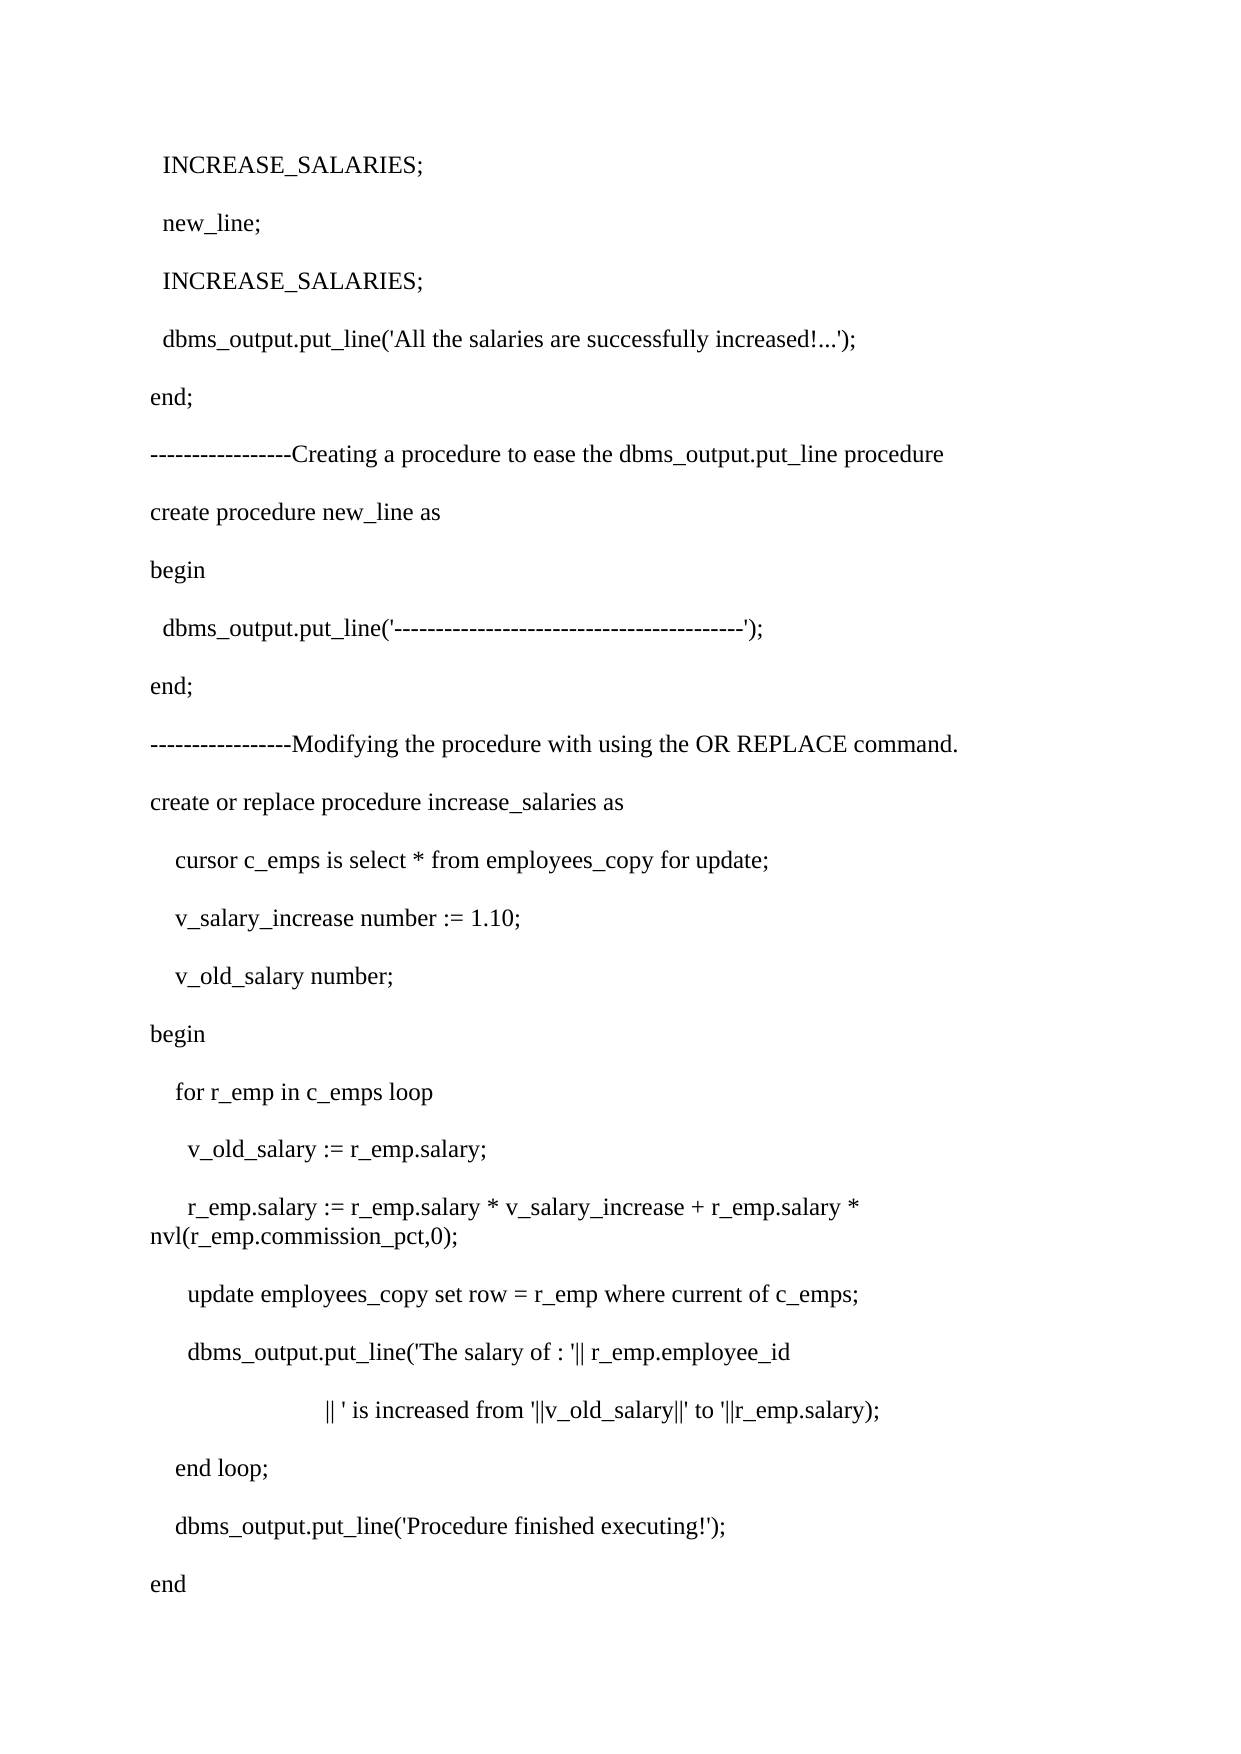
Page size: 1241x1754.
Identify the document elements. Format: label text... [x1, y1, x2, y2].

text end; [150, 671, 1090, 700]
text dbms_output.put_line('------------------------------------------'); [150, 613, 1090, 642]
text begin [150, 555, 1090, 584]
text new_line; [150, 208, 1090, 237]
text for r_emp in c_emps loop [150, 1077, 1090, 1105]
text dbms_output.put_line('Procedure finished executing!'); [150, 1511, 1090, 1539]
text create procedure new_line as [150, 497, 1090, 526]
text end; [150, 382, 1090, 410]
text dbms_output.put_line('The salary of : '|| r_emp.employee_id [150, 1337, 1090, 1366]
text -----------------Creating a procedure to ease the dbms_output.put_line procedure [150, 439, 1090, 468]
text || ' is increased from '||v_old_salary||' to '||r_emp.salary); [150, 1395, 1090, 1424]
text -----------------Modifying the procedure with using the OR REPLACE command. [150, 729, 1090, 758]
text v_old_salary number; [150, 961, 1090, 989]
text r_emp.salary := r_emp.salary * v_salary_increase + r_emp.salary * nvl(r_emp.commission_pct,0); [150, 1192, 1090, 1250]
text INCREASE_SALARIES; [150, 266, 1090, 294]
text cursor c_emps is select * from employees_copy for update; [150, 845, 1090, 874]
text end [150, 1569, 1090, 1597]
text end loop; [150, 1453, 1090, 1482]
text v_salary_increase number := 1.10; [150, 903, 1090, 932]
text update employees_copy set row = r_emp where current of c_emps; [150, 1279, 1090, 1308]
text create or replace procedure increase_salaries as [150, 787, 1090, 816]
text begin [150, 1019, 1090, 1047]
text INCREASE_SALARIES; [150, 150, 1090, 179]
text dbms_output.put_line('All the salaries are successfully increased!...'); [150, 324, 1090, 352]
text v_old_salary := r_emp.salary; [150, 1134, 1090, 1163]
